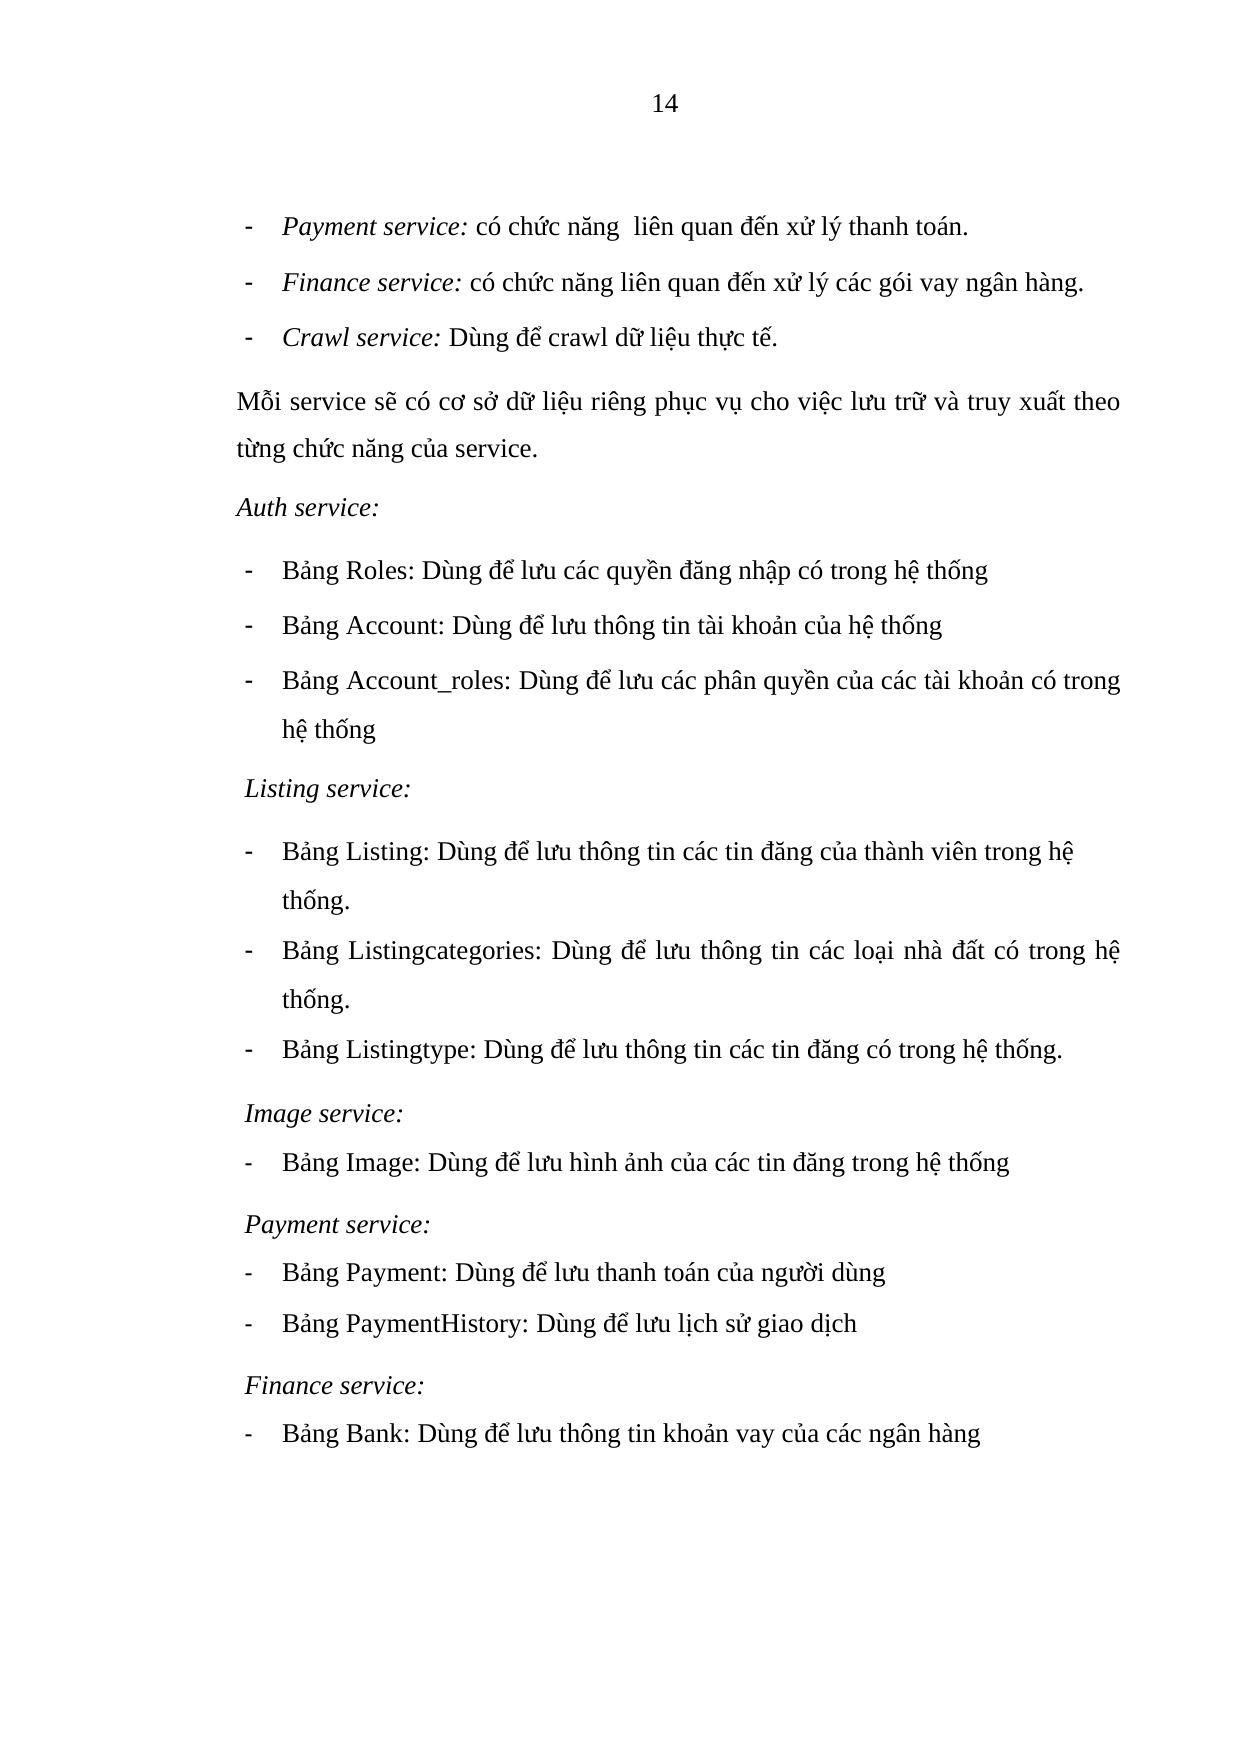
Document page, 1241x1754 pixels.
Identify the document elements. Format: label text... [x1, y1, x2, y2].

list Bảng Listingcategories: Dùng để lưu thông tin các loại nhà đất có trong hệ thống. [244, 931, 1122, 1014]
text Image service: [244, 1097, 1122, 1129]
list Bảng Payment: Dùng để lưu thanh toán của người dùng [244, 1254, 1122, 1288]
list Bảng Listingtype: Dùng để lưu thông tin các tin đăng có trong hệ thống. [244, 1030, 1122, 1067]
list Bảng Account: Dùng để lưu thông tin tài khoản của hệ thống [244, 606, 1122, 642]
list Bảng Roles: Dùng để lưu các quyền đăng nhập có trong hệ thống [244, 550, 1122, 587]
list Crawl service: Dùng để crawl dữ liệu thực tế. [244, 317, 1122, 354]
list Bảng Account_roles: Dùng để lưu các phân quyền của các tài khoản có trong hệ thống [244, 661, 1122, 744]
list Bảng Image: Dùng để lưu hình ảnh của các tin đăng trong hệ thống [244, 1144, 1122, 1178]
text Mỗi service sẽ có cơ sở dữ liệu riêng phục vụ cho việc lưu trữ và truy xuất theo từng chức năng của service. [236, 385, 1122, 463]
list Payment service: có chức năng liên quan đến xử lý thanh toán. [244, 207, 1122, 244]
list Bảng Listing: Dùng để lưu thông tin các tin đăng của thành viên trong hệ thống. [244, 832, 1122, 915]
text Finance service: [244, 1369, 1122, 1400]
text Payment service: [244, 1208, 1122, 1239]
list Bảng Bank: Dùng để lưu thông tin khoản vay của các ngân hàng [244, 1416, 1122, 1450]
text Auth service: [236, 491, 1122, 522]
list Finance service: có chức năng liên quan đến xử lý các gói vay ngân hàng. [244, 262, 1122, 299]
list Bảng PaymentHistory: Dùng để lưu lịch sử giao dịch [244, 1305, 1122, 1339]
text Listing service: [244, 772, 1122, 803]
